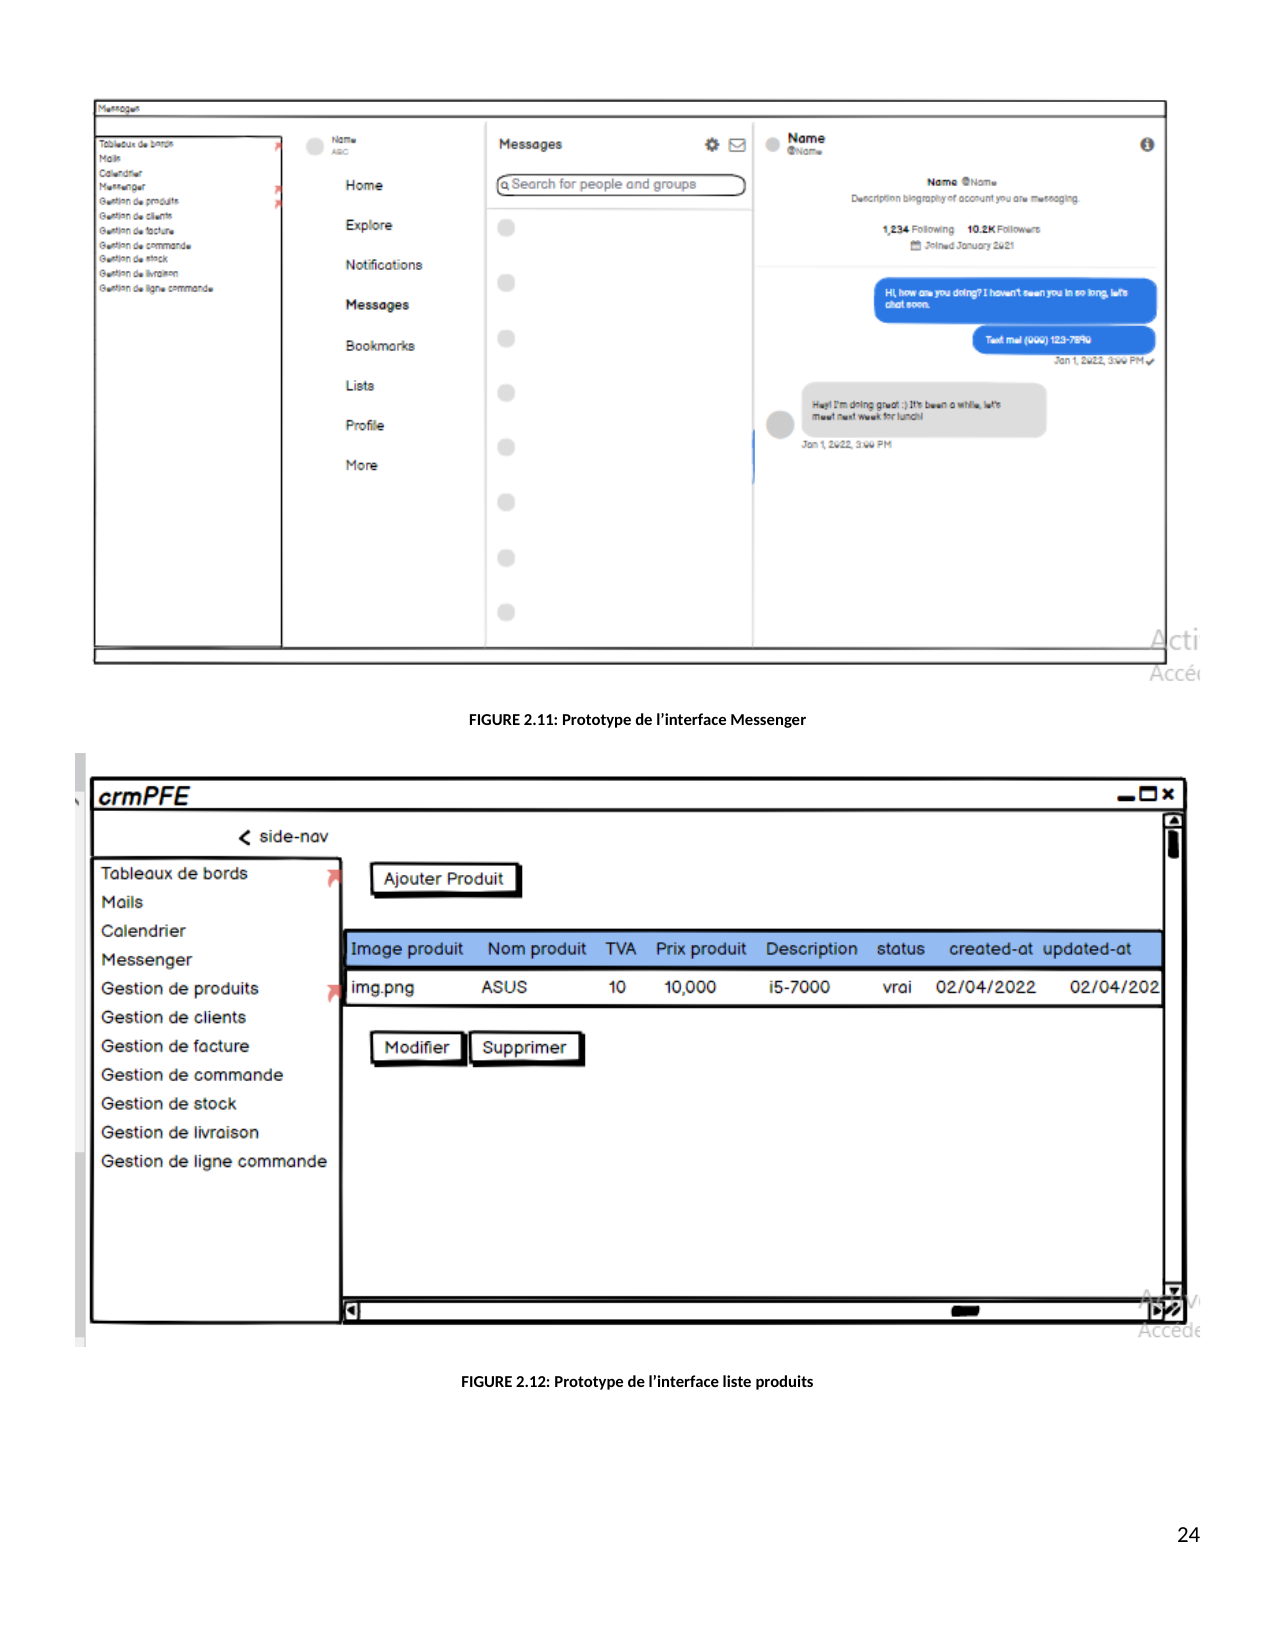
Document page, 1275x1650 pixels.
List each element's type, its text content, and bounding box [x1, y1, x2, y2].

picture [75, 753, 1200, 1347]
text FIGURE 2.11: Prototype de l’interface Messenger [75, 709, 1200, 729]
text FIGURE 2.12: Prototype de l’interface liste produits [75, 1371, 1200, 1392]
picture [75, 75, 1200, 684]
